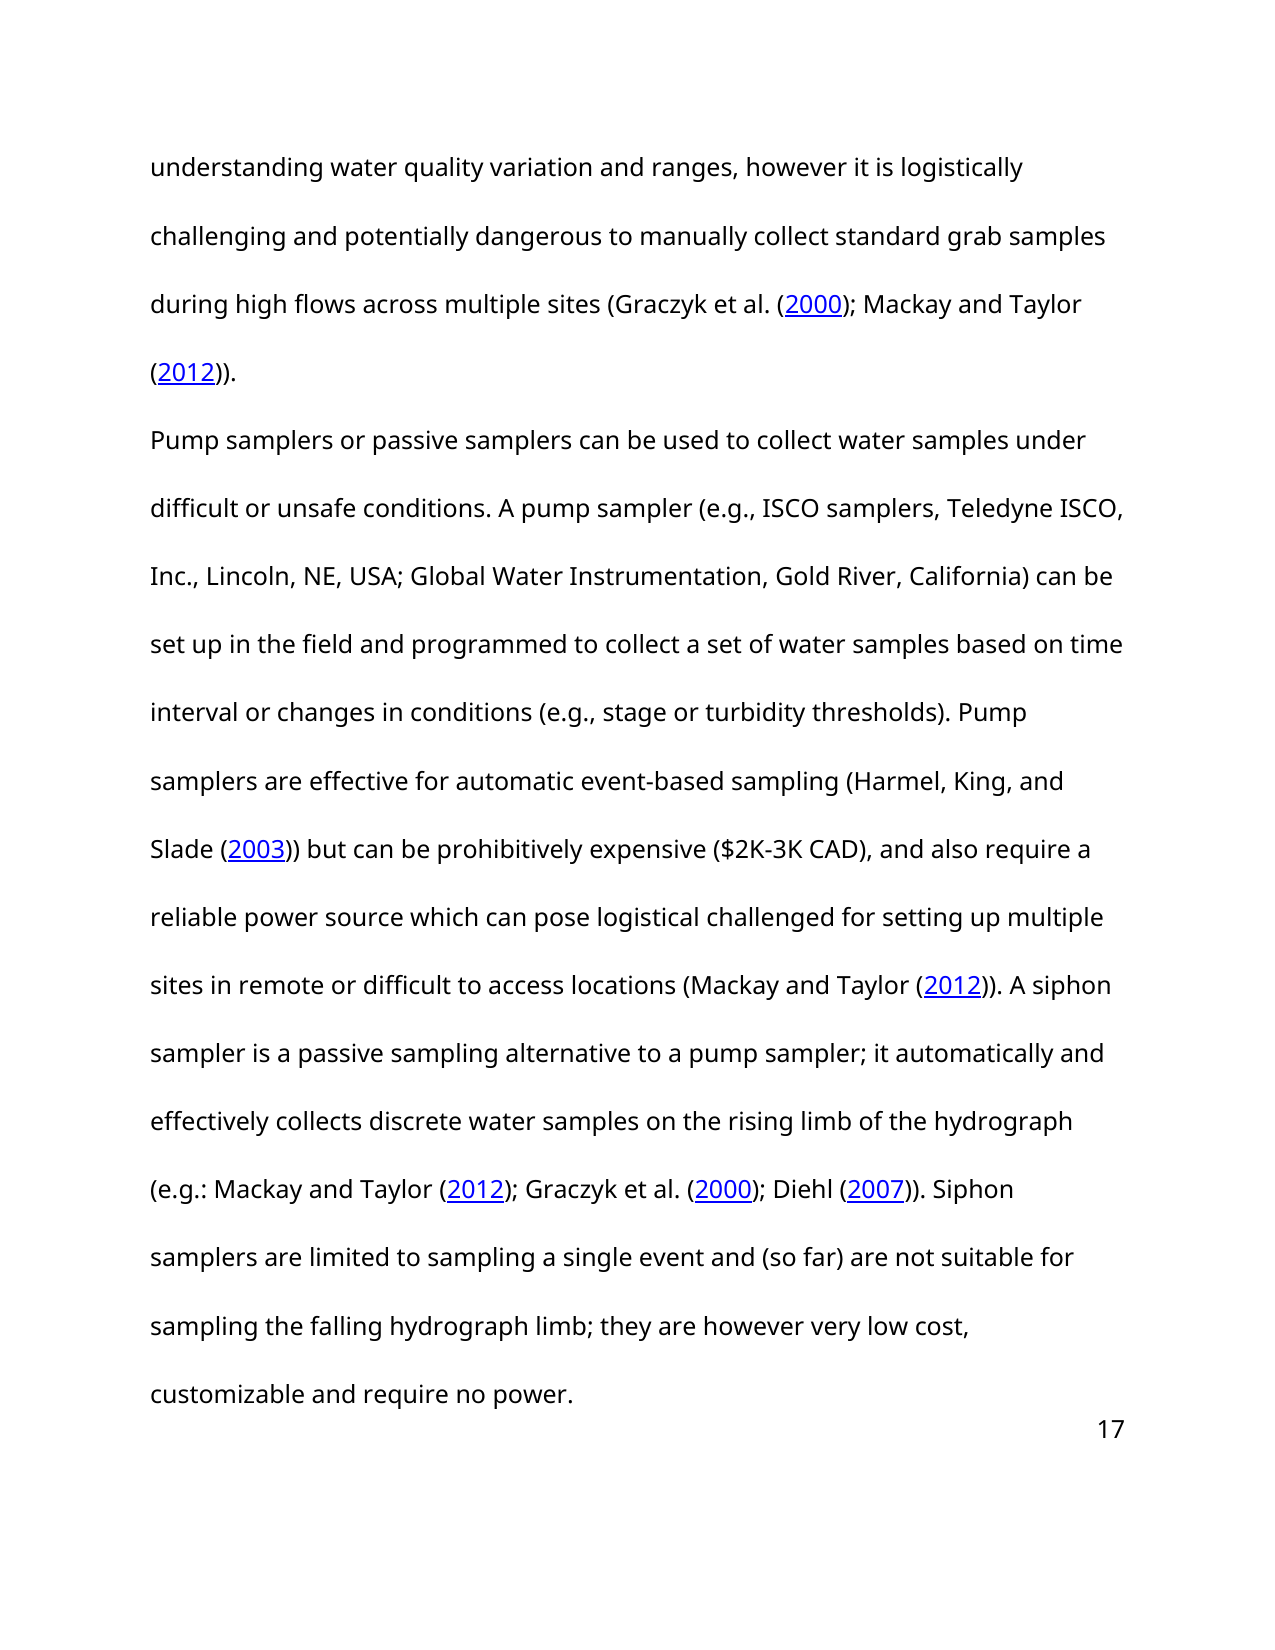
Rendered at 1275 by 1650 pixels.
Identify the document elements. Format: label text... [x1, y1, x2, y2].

text Pump samplers or passive samplers can be used to collect water samples under difficult or unsafe conditions. A pump sampler (e.g., ISCO samplers, Teledyne ISCO, Inc., Lincoln, NE, USA; Global Water Instrumentation, Gold River, California) can be set up in the field and programmed to collect a set of water samples based on time interval or changes in conditions (e.g., stage or turbidity thresholds). Pump samplers are effective for automatic event-based sampling (Harmel, King, and Slade (2003)) but can be prohibitively expensive ($2K-3K CAD), and also require a reliable power source which can pose logistical challenged for setting up multiple sites in remote or difficult to access locations (Mackay and Taylor (2012)). A siphon sampler is a passive sampling alternative to a pump sampler; it automatically and effectively collects discrete water samples on the rising limb of the hydrograph (e.g.: Mackay and Taylor (2012); Graczyk et al. (2000); Diehl (2007)). Siphon samplers are limited to sampling a single event and (so far) are not suitable for sampling the falling hydrograph limb; they are however very low cost, customizable and require no power. [150, 422, 1125, 1410]
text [150, 150, 1125, 388]
